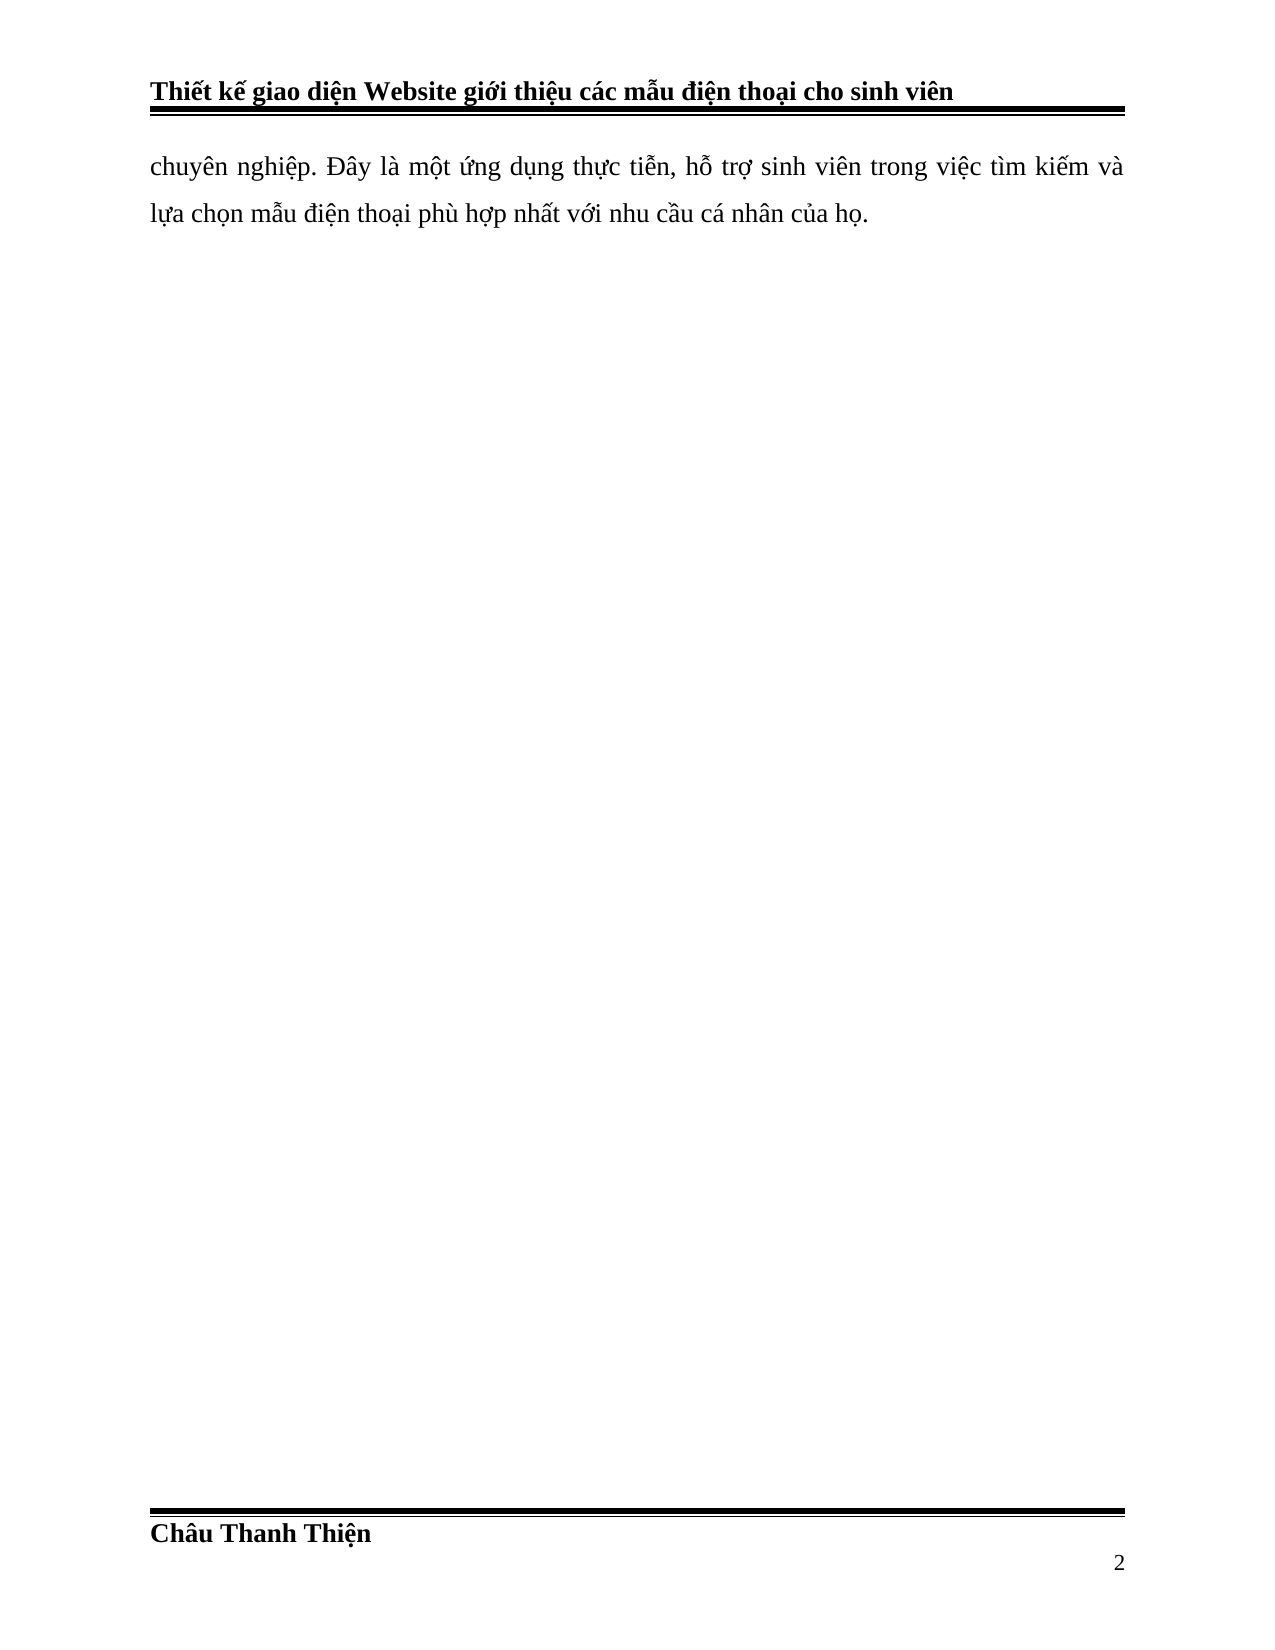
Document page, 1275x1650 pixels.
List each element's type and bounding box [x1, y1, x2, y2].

text [150, 150, 1125, 228]
